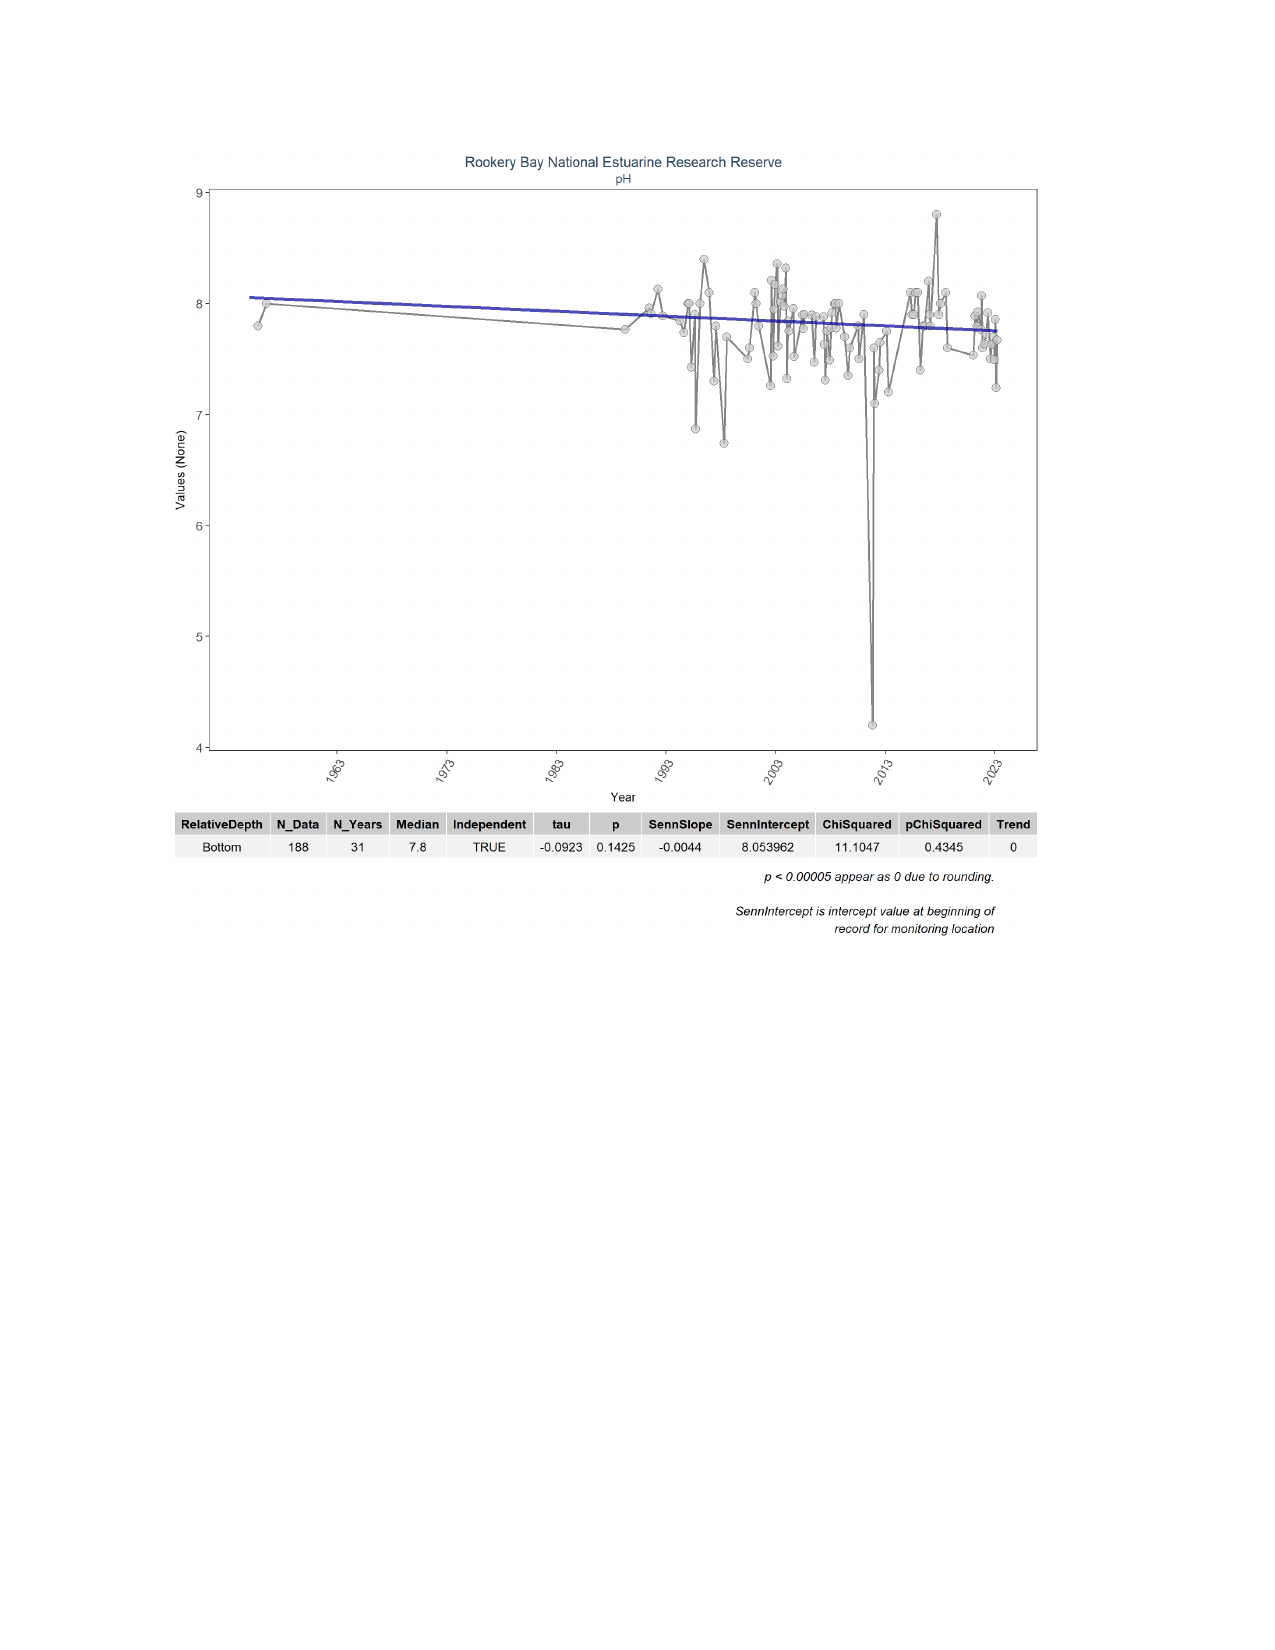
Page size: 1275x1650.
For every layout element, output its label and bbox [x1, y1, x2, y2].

picture [168, 150, 1044, 938]
